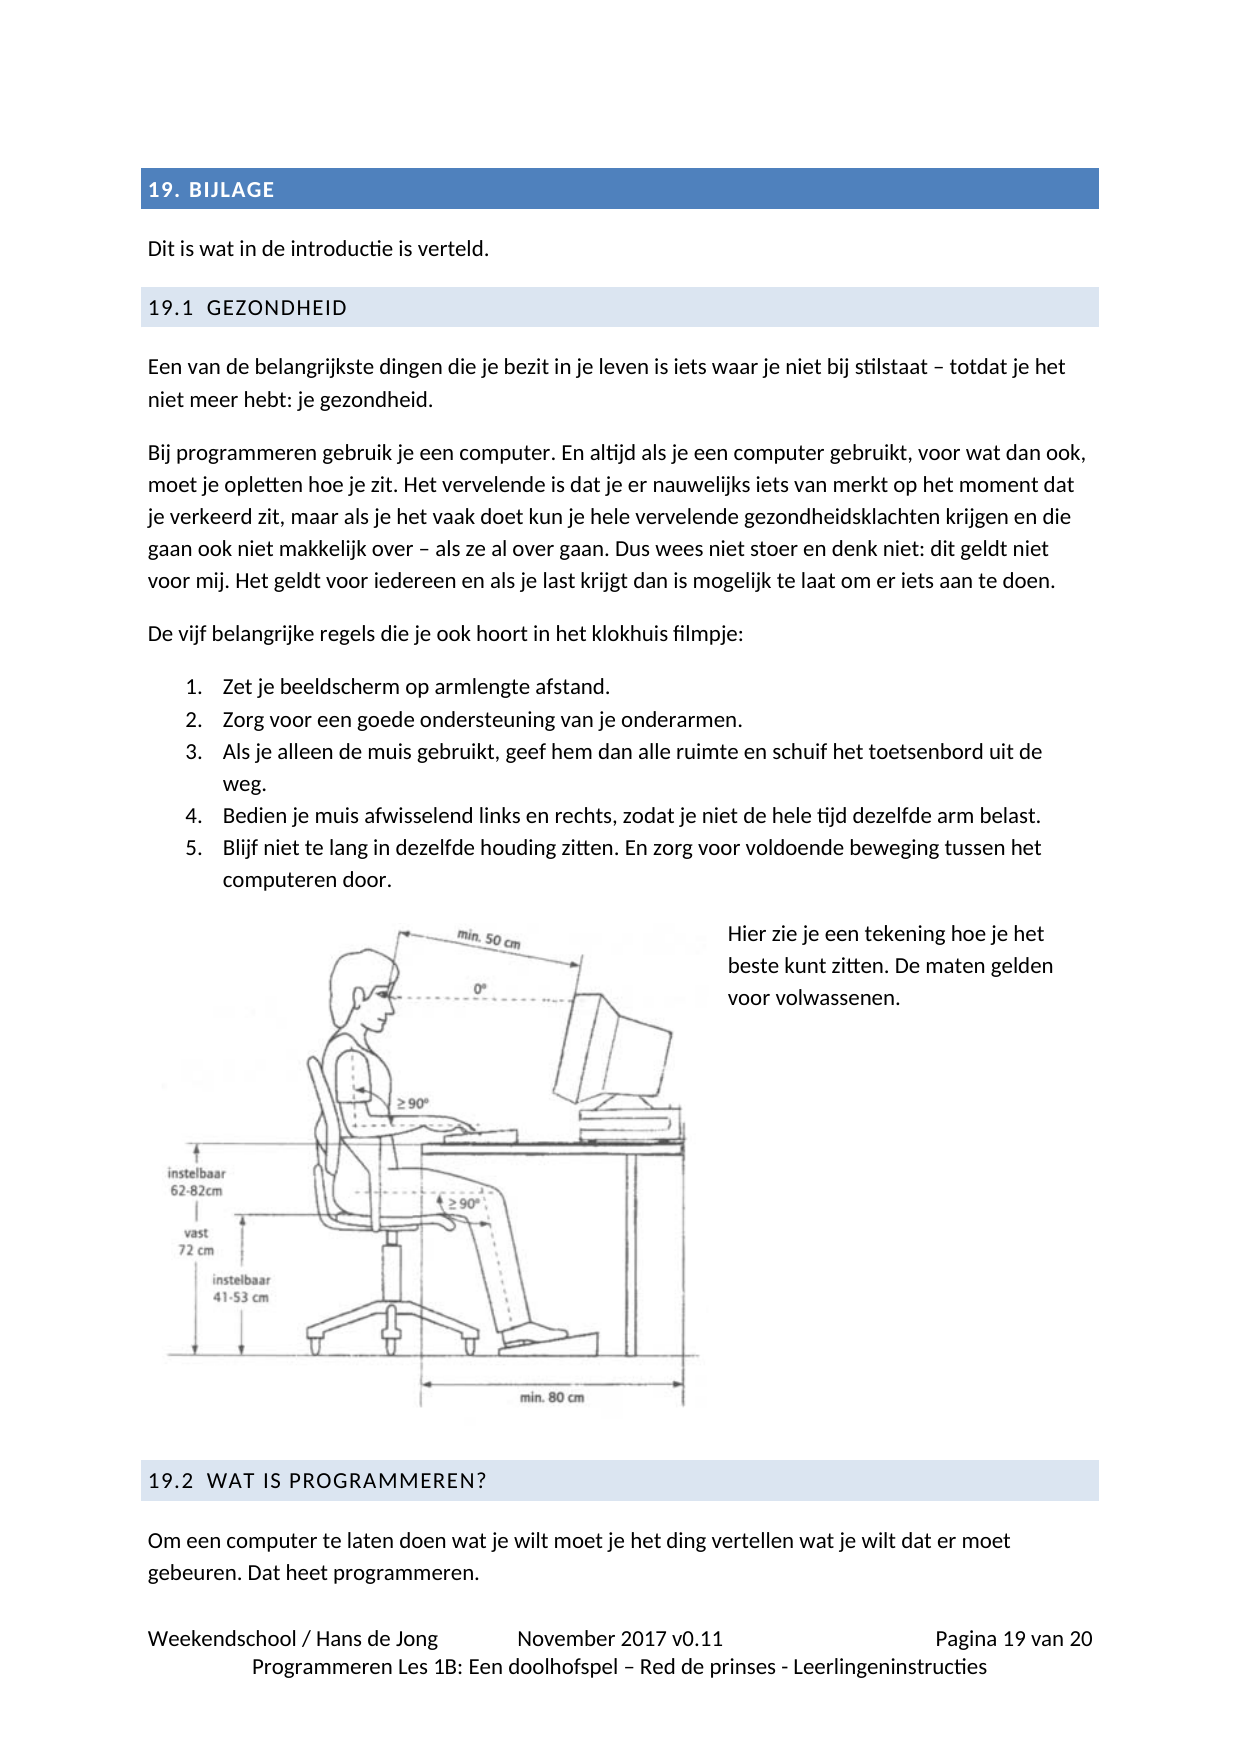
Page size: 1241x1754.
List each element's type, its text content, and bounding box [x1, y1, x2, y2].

text Hier zie je een tekening hoe je het beste kunt zitten. De maten gelden voor volwassenen. [148, 919, 1093, 1011]
text Een van de belangrijkste dingen die je bezit in je leven is iets waar je niet bij stilstaat – totdat je het niet meer hebt: je gezondheid. [148, 352, 1093, 413]
subtitle Bijlage [148, 175, 1093, 203]
list Als je alleen de muis gebruikt, geef hem dan alle ruimte en schuif het toetsenbord uit de weg. [185, 737, 1093, 797]
text De vijf belangrijke regels die je ook hoort in het klokhuis filmpje: [148, 619, 1093, 647]
text Bij programmeren gebruik je een computer. En altijd als je een computer gebruikt, voor wat dan ook, moet je opletten hoe je zit. Het vervelende is dat je er nauwelijks iets van merkt op het moment dat je verkeerd zit, maar als je het vaak doet kun je hele vervelende gezondheidsklachten krijgen en die gaan ook niet makkelijk over – als ze al over gaan. Dus wees niet stoer en denk niet: dit geldt niet voor mij. Het geldt voor iedereen en als je last krijgt dan is mogelijk te laat om er iets aan te doen. [148, 438, 1093, 594]
list Blijf niet te lang in dezelfde houding zitten. En zorg voor voldoende beweging tussen het computeren door. [185, 833, 1093, 894]
list Zorg voor een goede ondersteuning van je onderarmen. [185, 705, 1093, 733]
list Bedien je muis afwisselend links en rechts, zodat je niet de hele tijd dezelfde arm belast. [185, 801, 1093, 829]
text Om een computer te laten doen wat je wilt moet je het ding vertellen wat je wilt dat er moet gebeuren. Dat heet programmeren. [148, 1526, 1093, 1586]
subtitle Wat is programmeren? [148, 1466, 1093, 1494]
picture [161, 923, 709, 1426]
subtitle Gezondheid [148, 293, 1093, 321]
text Dit is wat in de introductie is verteld. [148, 234, 1093, 262]
list Zet je beeldscherm op armlengte afstand. [185, 672, 1093, 701]
